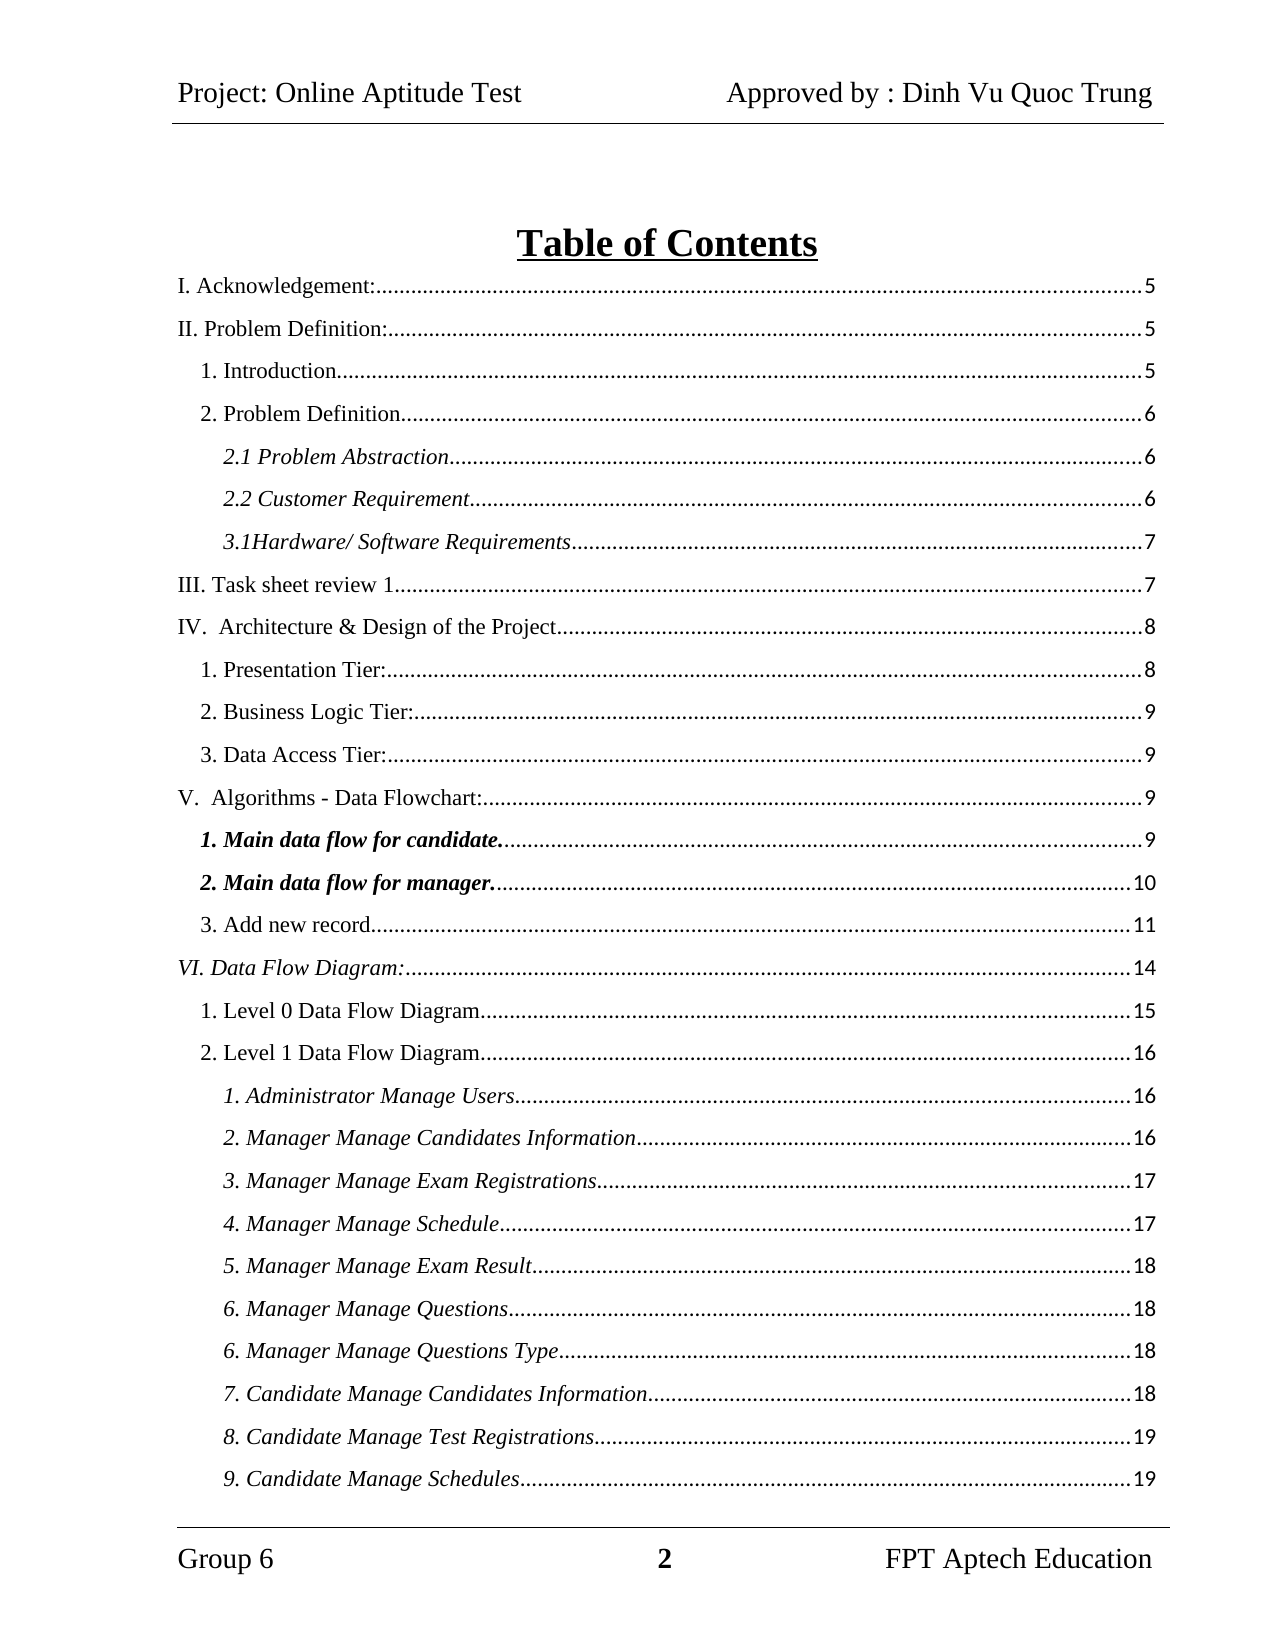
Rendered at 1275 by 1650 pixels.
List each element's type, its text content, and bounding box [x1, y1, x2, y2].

text 2. Manager Manage Candidates Information 16 [223, 1123, 1157, 1152]
text 3. Manager Manage Exam Registrations 17 [223, 1166, 1157, 1194]
text 9. Candidate Manage Schedules 19 [223, 1464, 1157, 1492]
text 2. Main data flow for manager. 10 [200, 868, 1157, 896]
text III. Task sheet review 1 7 [177, 570, 1157, 598]
text 8. Candidate Manage Test Registrations 19 [223, 1422, 1157, 1450]
text 3. Add new record 11 [200, 911, 1157, 938]
text 2. Problem Definition 6 [200, 399, 1157, 427]
text 1. Administrator Manage Users 16 [223, 1081, 1157, 1109]
text 3.1Hardware/ Software Requirements 7 [223, 527, 1157, 555]
text 4. Manager Manage Schedule 17 [223, 1209, 1157, 1237]
text 7. Candidate Manage Candidates Information 18 [223, 1379, 1157, 1407]
text 2.1 Problem Abstraction 6 [223, 442, 1157, 470]
text I. Acknowledgement: 5 [177, 271, 1157, 299]
text 5. Manager Manage Exam Result 18 [223, 1251, 1157, 1279]
text VI. Data Flow Diagram: 14 [177, 953, 1157, 981]
text 2. Level 1 Data Flow Diagram 16 [200, 1038, 1157, 1066]
text 1. Introduction 5 [200, 357, 1157, 385]
text 1. Presentation Tier: 8 [200, 655, 1157, 683]
text 1. Main data flow for candidate. 9 [200, 825, 1157, 853]
text 2. Business Logic Tier: 9 [200, 697, 1157, 726]
text 6. Manager Manage Questions 18 [223, 1294, 1157, 1322]
text 2.2 Customer Requirement 6 [223, 484, 1157, 512]
text V. Algorithms - Data Flowchart: 9 [177, 783, 1157, 811]
text 3. Data Access Tier: 9 [200, 740, 1157, 768]
text IV. Architecture & Design of the Project 8 [177, 612, 1157, 640]
text 6. Manager Manage Questions Type 18 [223, 1337, 1157, 1364]
text 1. Level 0 Data Flow Diagram 15 [200, 996, 1157, 1024]
text II. Problem Definition: 5 [177, 314, 1157, 342]
text Table of Contents [177, 219, 1157, 265]
